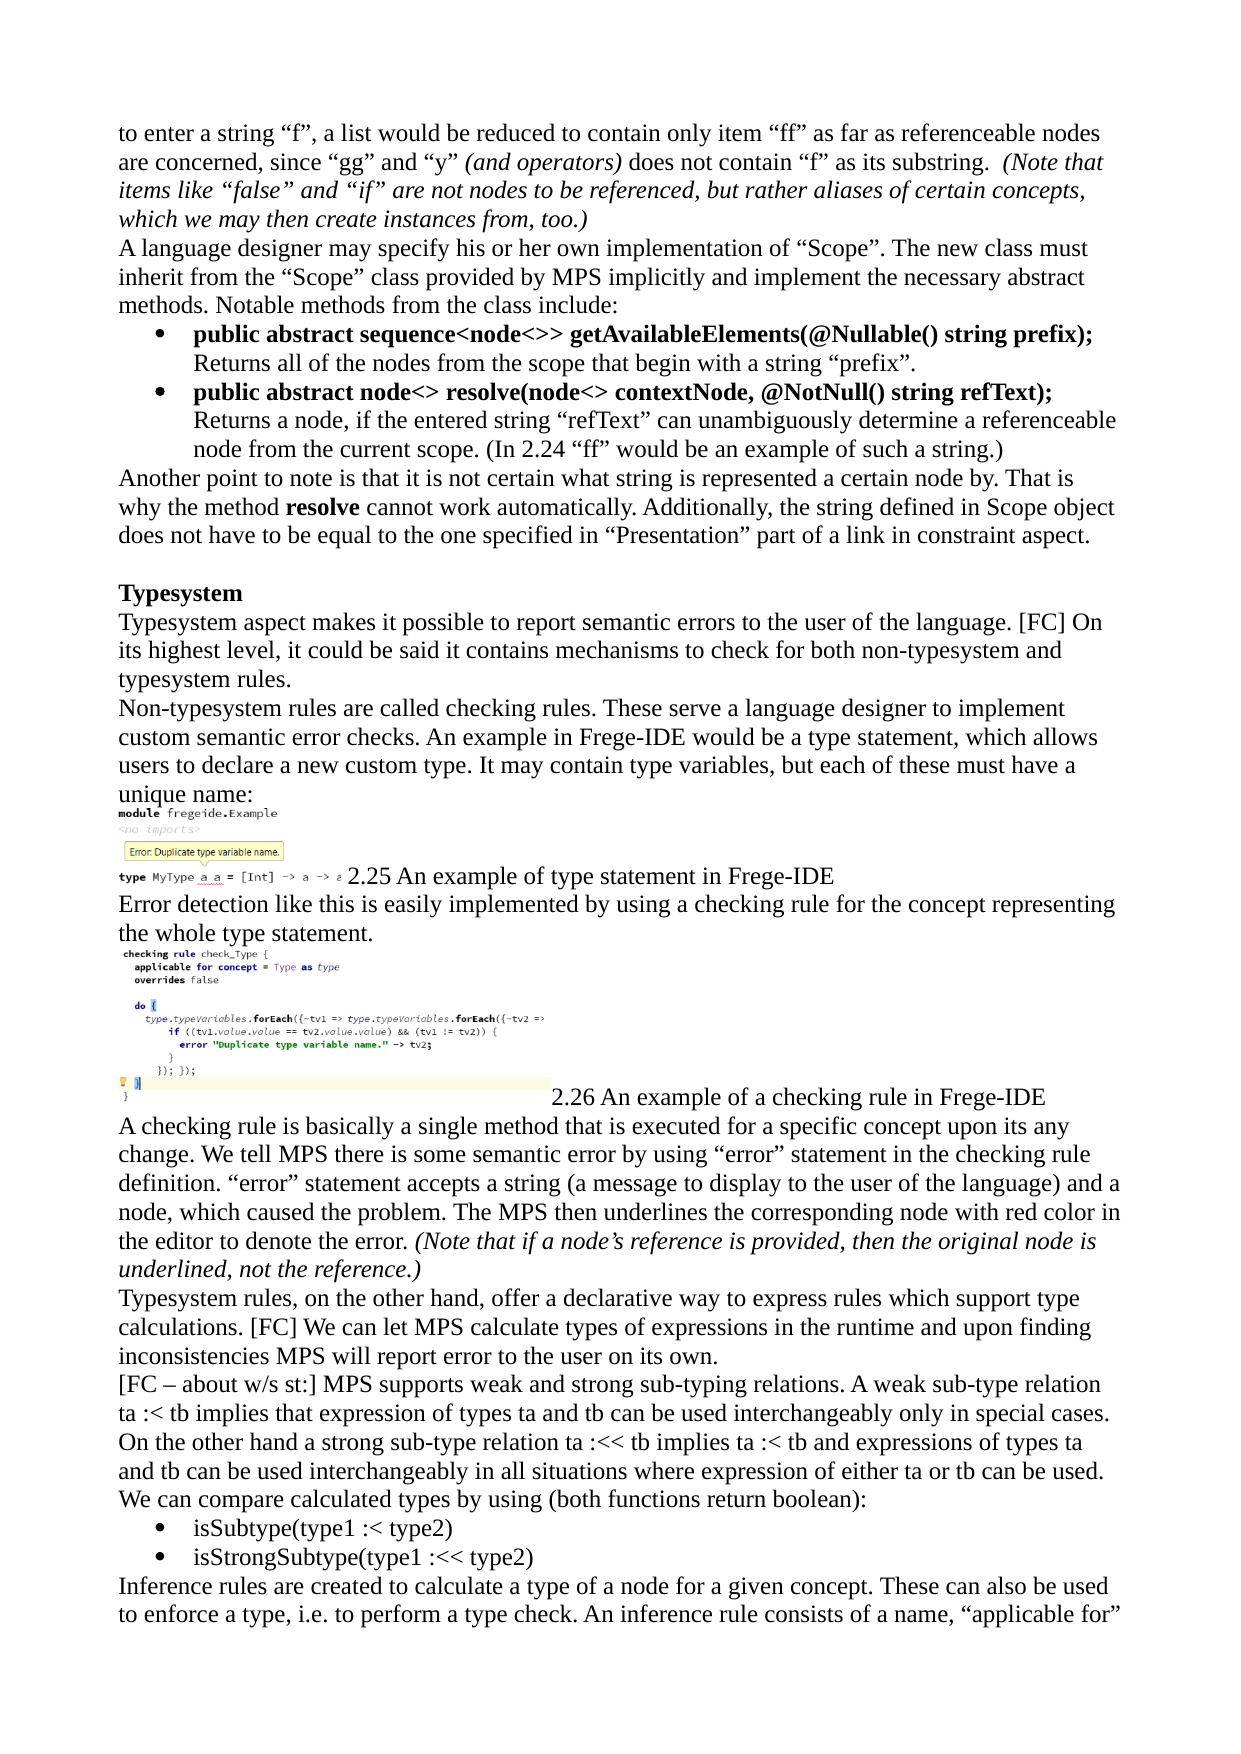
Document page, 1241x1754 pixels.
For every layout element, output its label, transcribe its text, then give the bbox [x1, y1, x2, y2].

text Typesystem aspect makes it possible to report semantic errors to the user of the language. [FC] On its highest level, it could be said it contains mechanisms to check for both non-typesystem and typesystem rules. [118, 607, 1122, 693]
list isSubtype(type1 :< type2) [156, 1513, 1122, 1542]
text [FC – about w/s st:] MPS supports weak and strong sub-typing relations. A weak sub-type relation ta :< tb implies that expression of types ta and tb can be used interchangeably only in special cases. On the other hand a strong sub-type relation ta :<< tb implies ta :< tb and expressions of types ta and tb can be used interchangeably in all situations where expression of either ta or tb can be used. We can compare calculated types by using (both functions return boolean): [118, 1369, 1122, 1513]
picture [118, 947, 552, 1106]
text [118, 118, 1122, 233]
text Typesystem rules, on the other hand, offer a declarative way to express rules which support type calculations. [FC] We can let MPS calculate types of expressions in the runtime and upon finding inconsistencies MPS will report error to the user on its own. [118, 1283, 1122, 1369]
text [118, 1571, 1122, 1628]
text Error detection like this is easily implemented by using a checking rule for the concept representing the whole type statement. [118, 889, 1122, 947]
text A language designer may specify his or her own implementation of “Scope”. The new class must inherit from the “Scope” class provided by MPS implicitly and implement the necessary abstract methods. Notable methods from the class include: [118, 233, 1122, 319]
list public abstract sequence<node<>> getAvailableElements(@Nullable() string prefix); Returns all of the nodes from the scope that begin with a string “prefix”. [156, 319, 1122, 377]
text Non-typesystem rules are called checking rules. These serve a language designer to implement custom semantic error checks. An example in Frege-IDE would be a type statement, which allows users to declare a new custom type. It may contain type variables, but each of these must have a unique name: [118, 693, 1122, 808]
list public abstract node<> resolve(node<> contextNode, @NotNull() string refText); Returns a node, if the entered string “refText” can unambiguously determine a referenceable node from the current scope. (In 2.24 “ff” would be an example of such a string.) [156, 377, 1122, 463]
text A checking rule is basically a single method that is executed for a specific concept upon its any change. We tell MPS there is some semantic error by using “error” statement in the checking rule definition. “error” statement accepts a string (a message to display to the user of the language) and a node, which caused the problem. The MPS then underlines the corresponding node with red color in the editor to denote the error. (Note that if a node’s reference is provided, then the original node is underlined, not the reference.) [118, 1111, 1122, 1283]
text Typesystem [118, 578, 1122, 607]
picture [118, 808, 342, 885]
text 2.25 An example of type statement in Frege-IDE [118, 808, 1122, 889]
text Another point to note is that it is not certain what string is represented a certain node by. That is why the method resolve cannot work automatically. Additionally, the string defined in Scope object does not have to be equal to the one specified in “Presentation” part of a link in constraint aspect. [118, 463, 1122, 549]
list isStrongSubtype(type1 :<< type2) [156, 1542, 1122, 1571]
